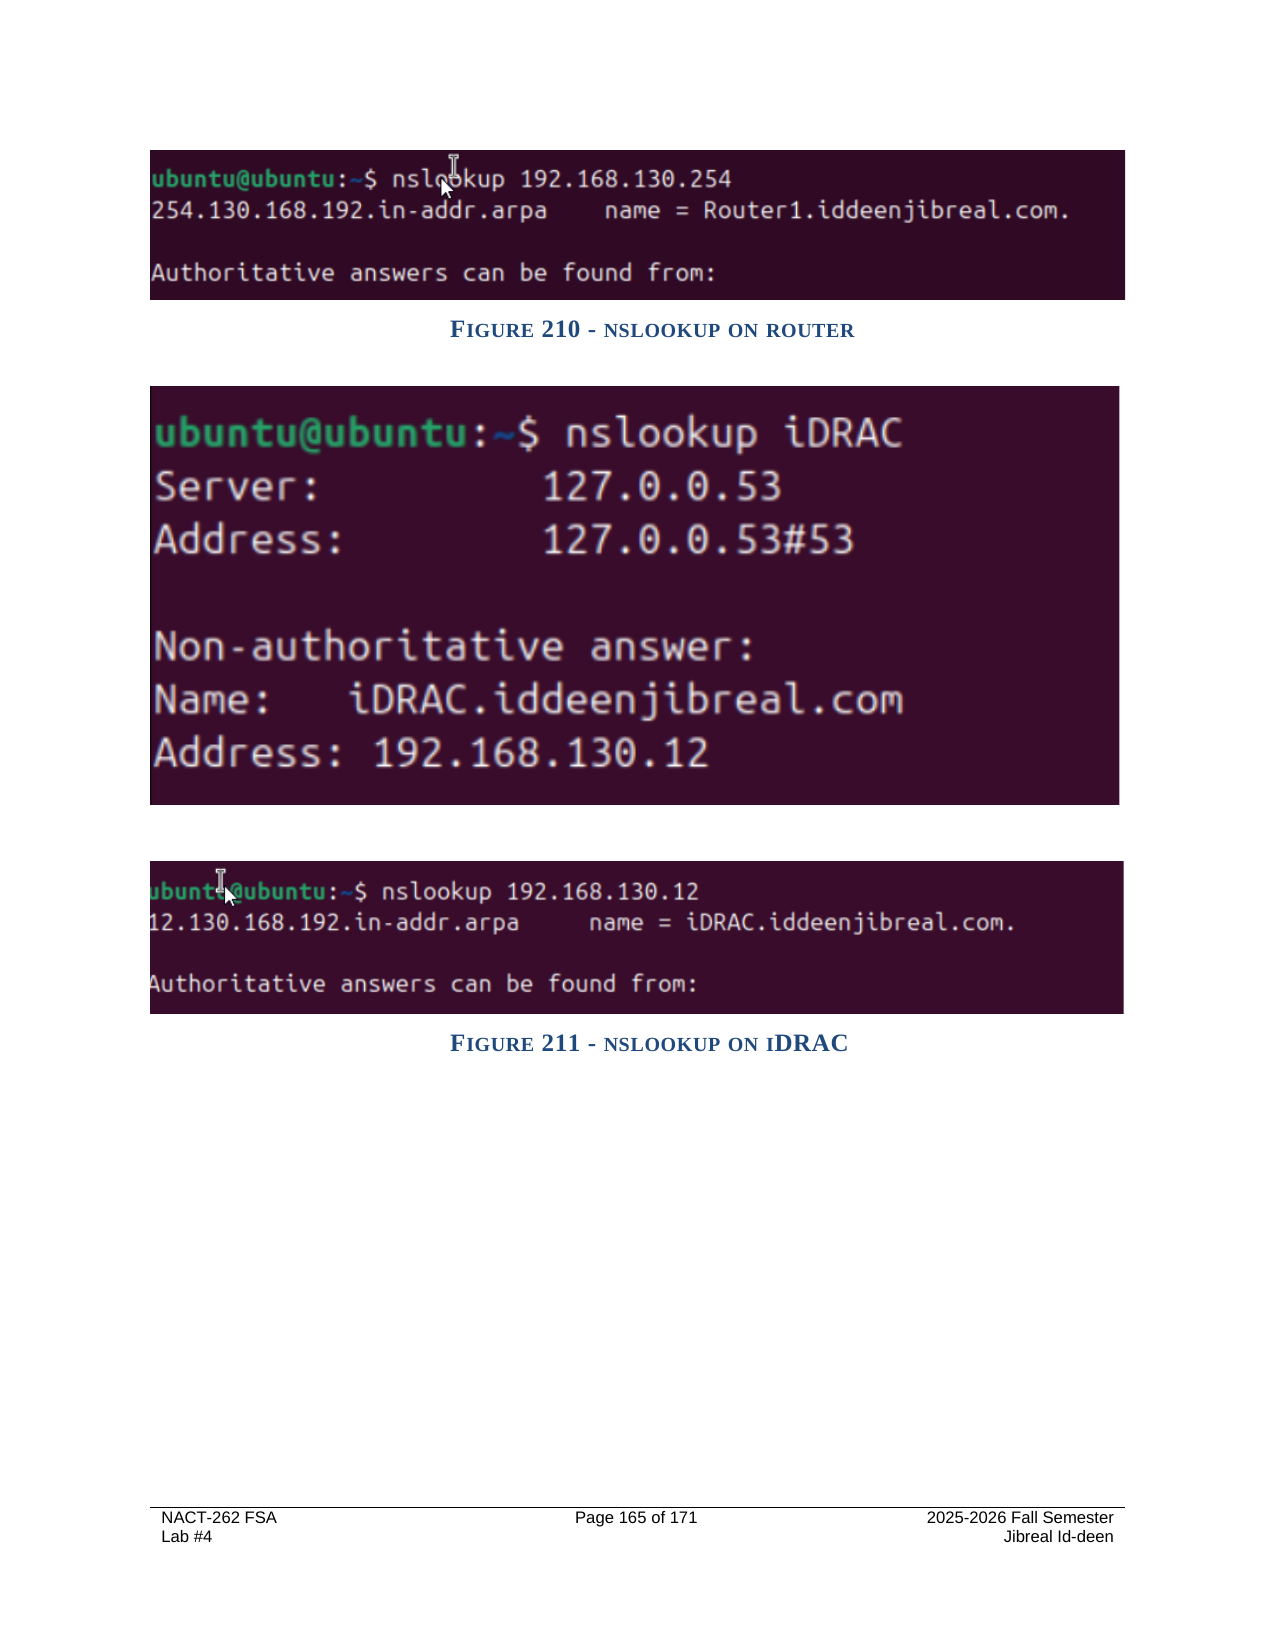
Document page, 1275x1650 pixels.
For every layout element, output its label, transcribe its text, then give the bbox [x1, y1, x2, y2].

picture [150, 386, 1120, 805]
picture [150, 150, 1125, 300]
picture [150, 861, 1124, 1014]
